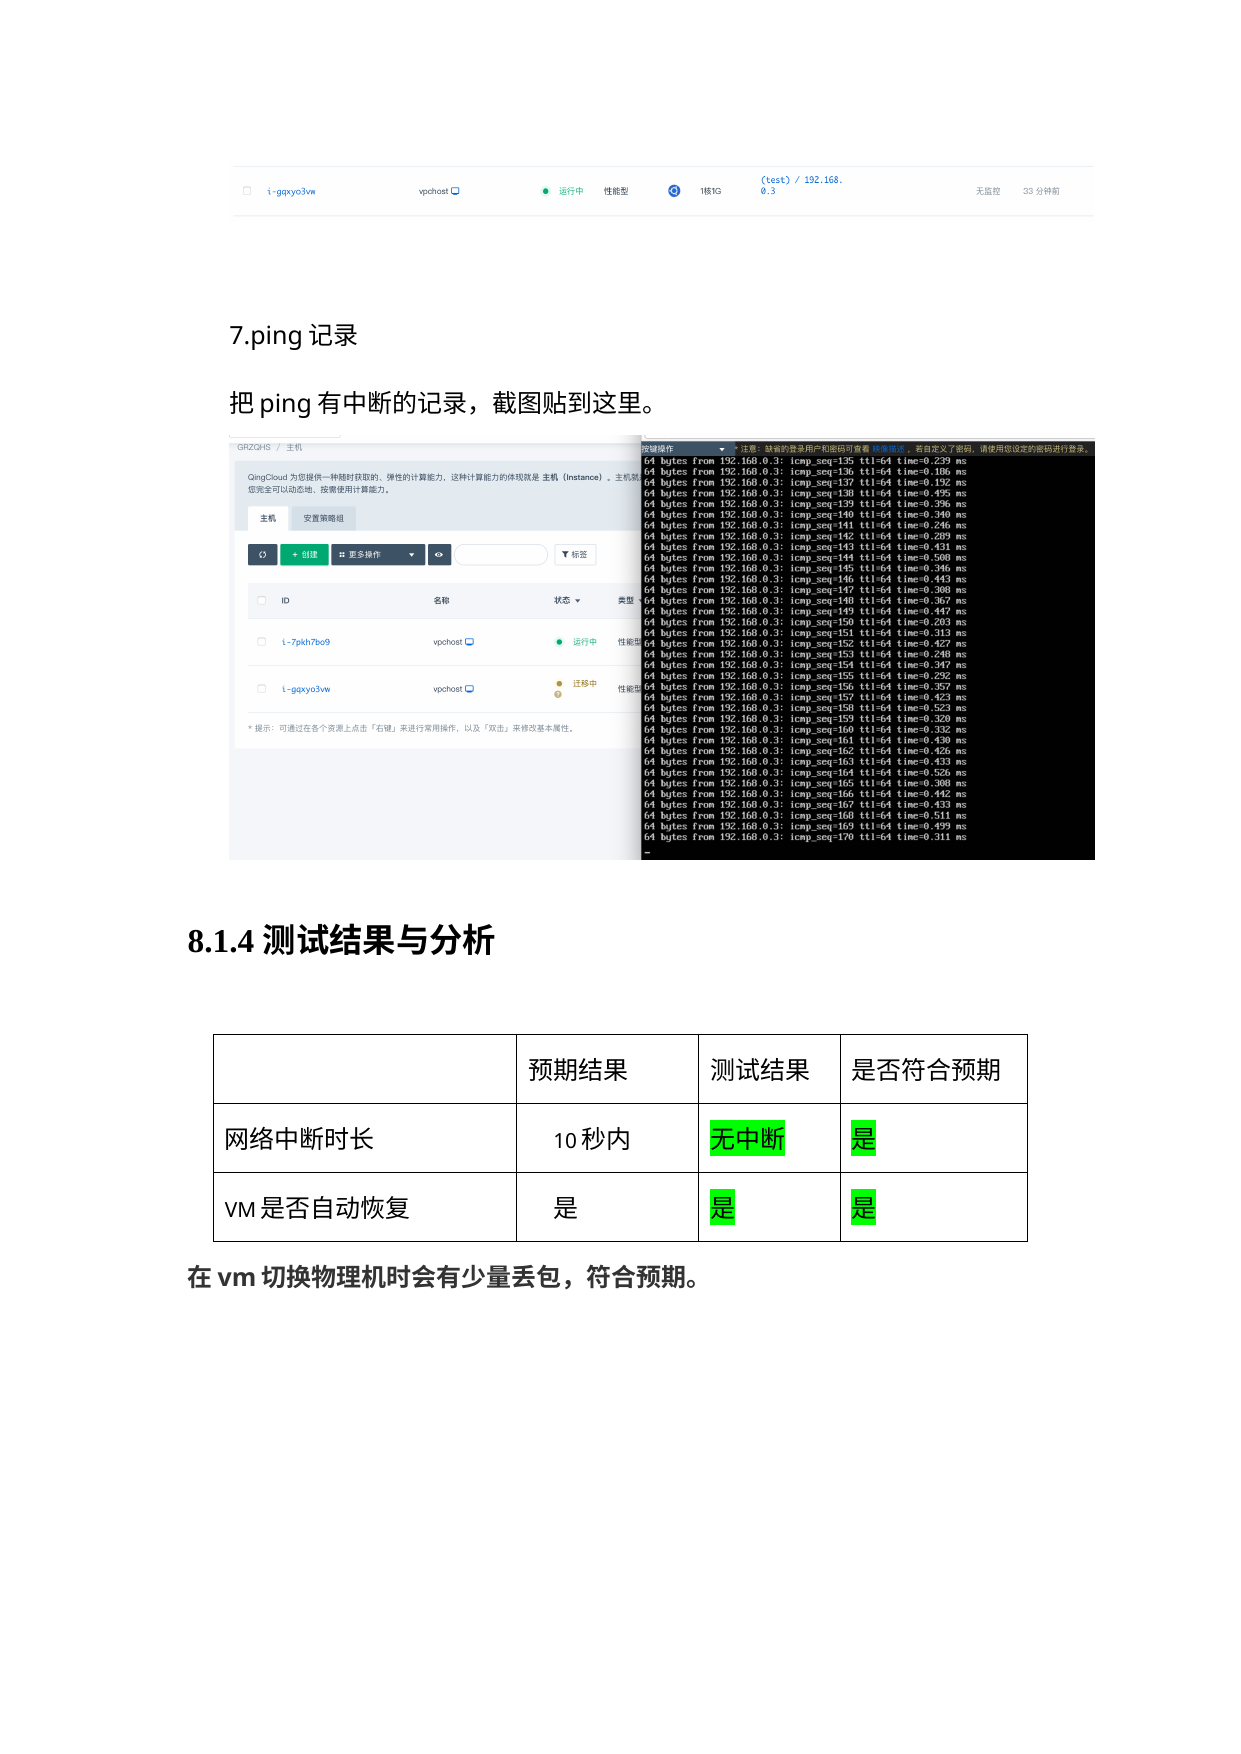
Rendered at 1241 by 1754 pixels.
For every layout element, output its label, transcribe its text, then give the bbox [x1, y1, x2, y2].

table_header 预期结果 [517, 1035, 698, 1103]
table_cell VM是否自动恢复 [214, 1173, 516, 1241]
table_header 测试结果 [699, 1035, 840, 1103]
table_cell 10秒内 [517, 1104, 698, 1172]
subtitle 测试结果与分析 [187, 904, 1053, 972]
table_cell 是 [841, 1104, 1027, 1172]
table_cell 是 [517, 1173, 698, 1241]
table_header 是否符合预期 [841, 1035, 1027, 1103]
table_cell 网络中断时长 [214, 1104, 516, 1172]
picture [229, 163, 1094, 222]
text 7.ping记录 [187, 300, 1053, 368]
table_cell 是 [841, 1173, 1027, 1241]
table_header [214, 1035, 516, 1103]
table_cell 是 [699, 1173, 840, 1241]
picture [229, 435, 1095, 860]
table_cell 无中断 [699, 1104, 840, 1172]
text 把ping有中断的记录，截图贴到这里。 [187, 368, 1053, 436]
text 在vm切换物理机时会有少量丢包，符合预期。 [187, 1242, 1053, 1309]
